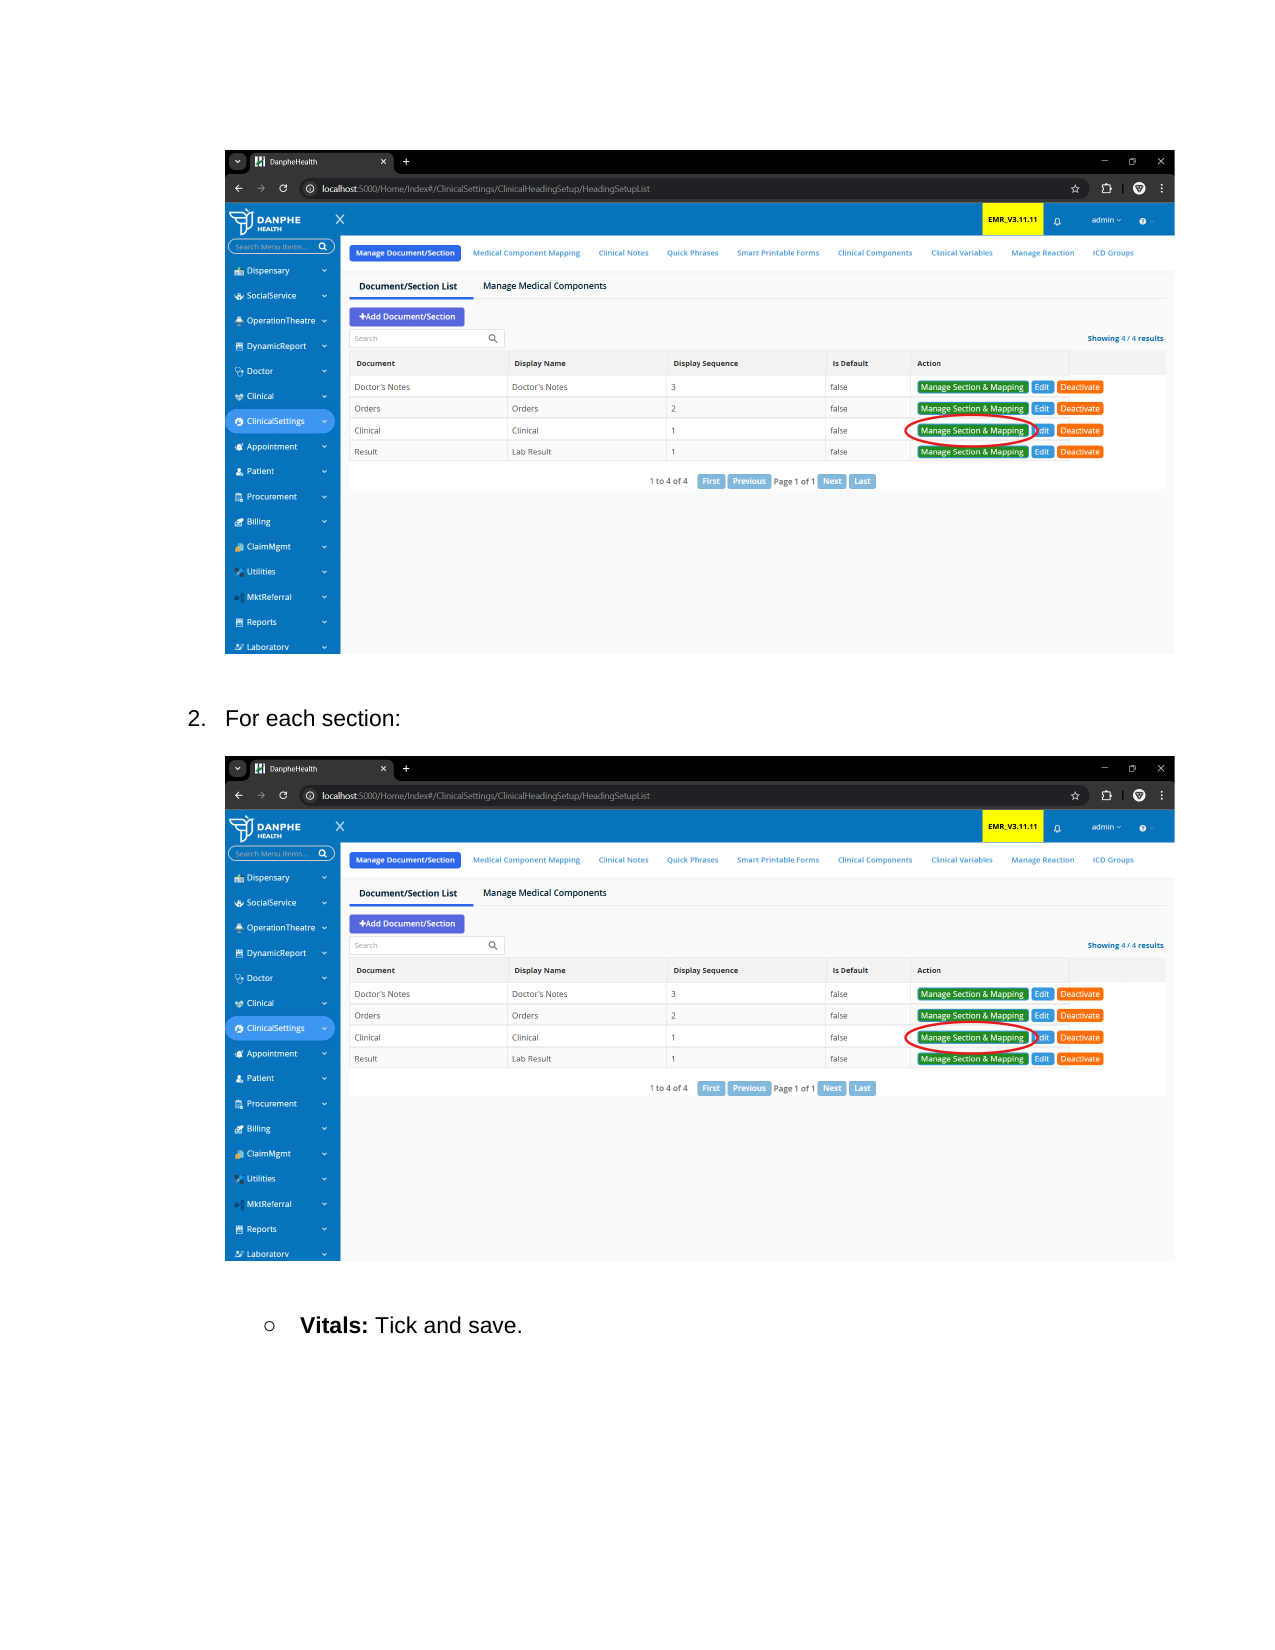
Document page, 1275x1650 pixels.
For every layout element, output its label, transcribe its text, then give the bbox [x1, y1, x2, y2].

list Vitals: Tick and save. [262, 1312, 1125, 1338]
picture [225, 756, 1175, 1261]
list For each section: [187, 705, 1125, 732]
picture [225, 150, 1175, 654]
